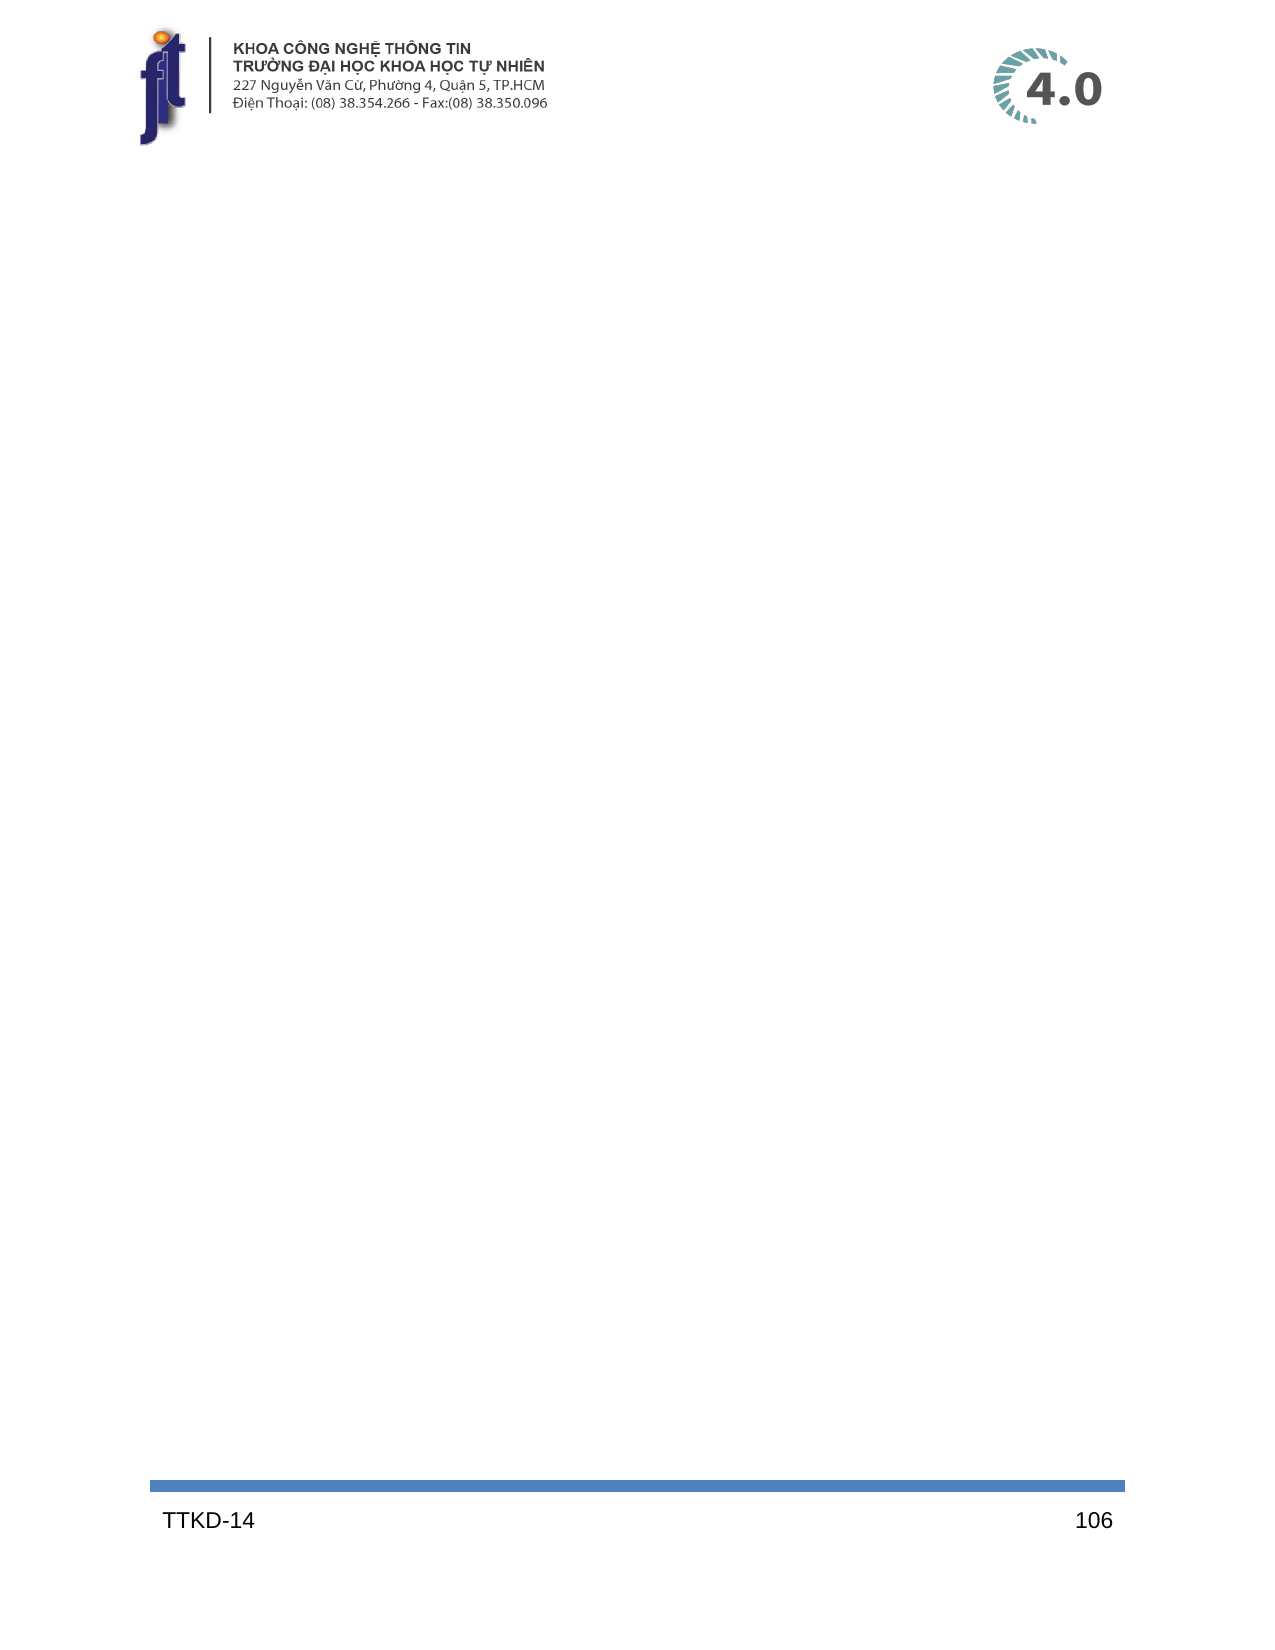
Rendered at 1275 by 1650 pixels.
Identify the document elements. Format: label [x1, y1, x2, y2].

picture [985, 41, 1108, 127]
picture [117, 21, 580, 167]
